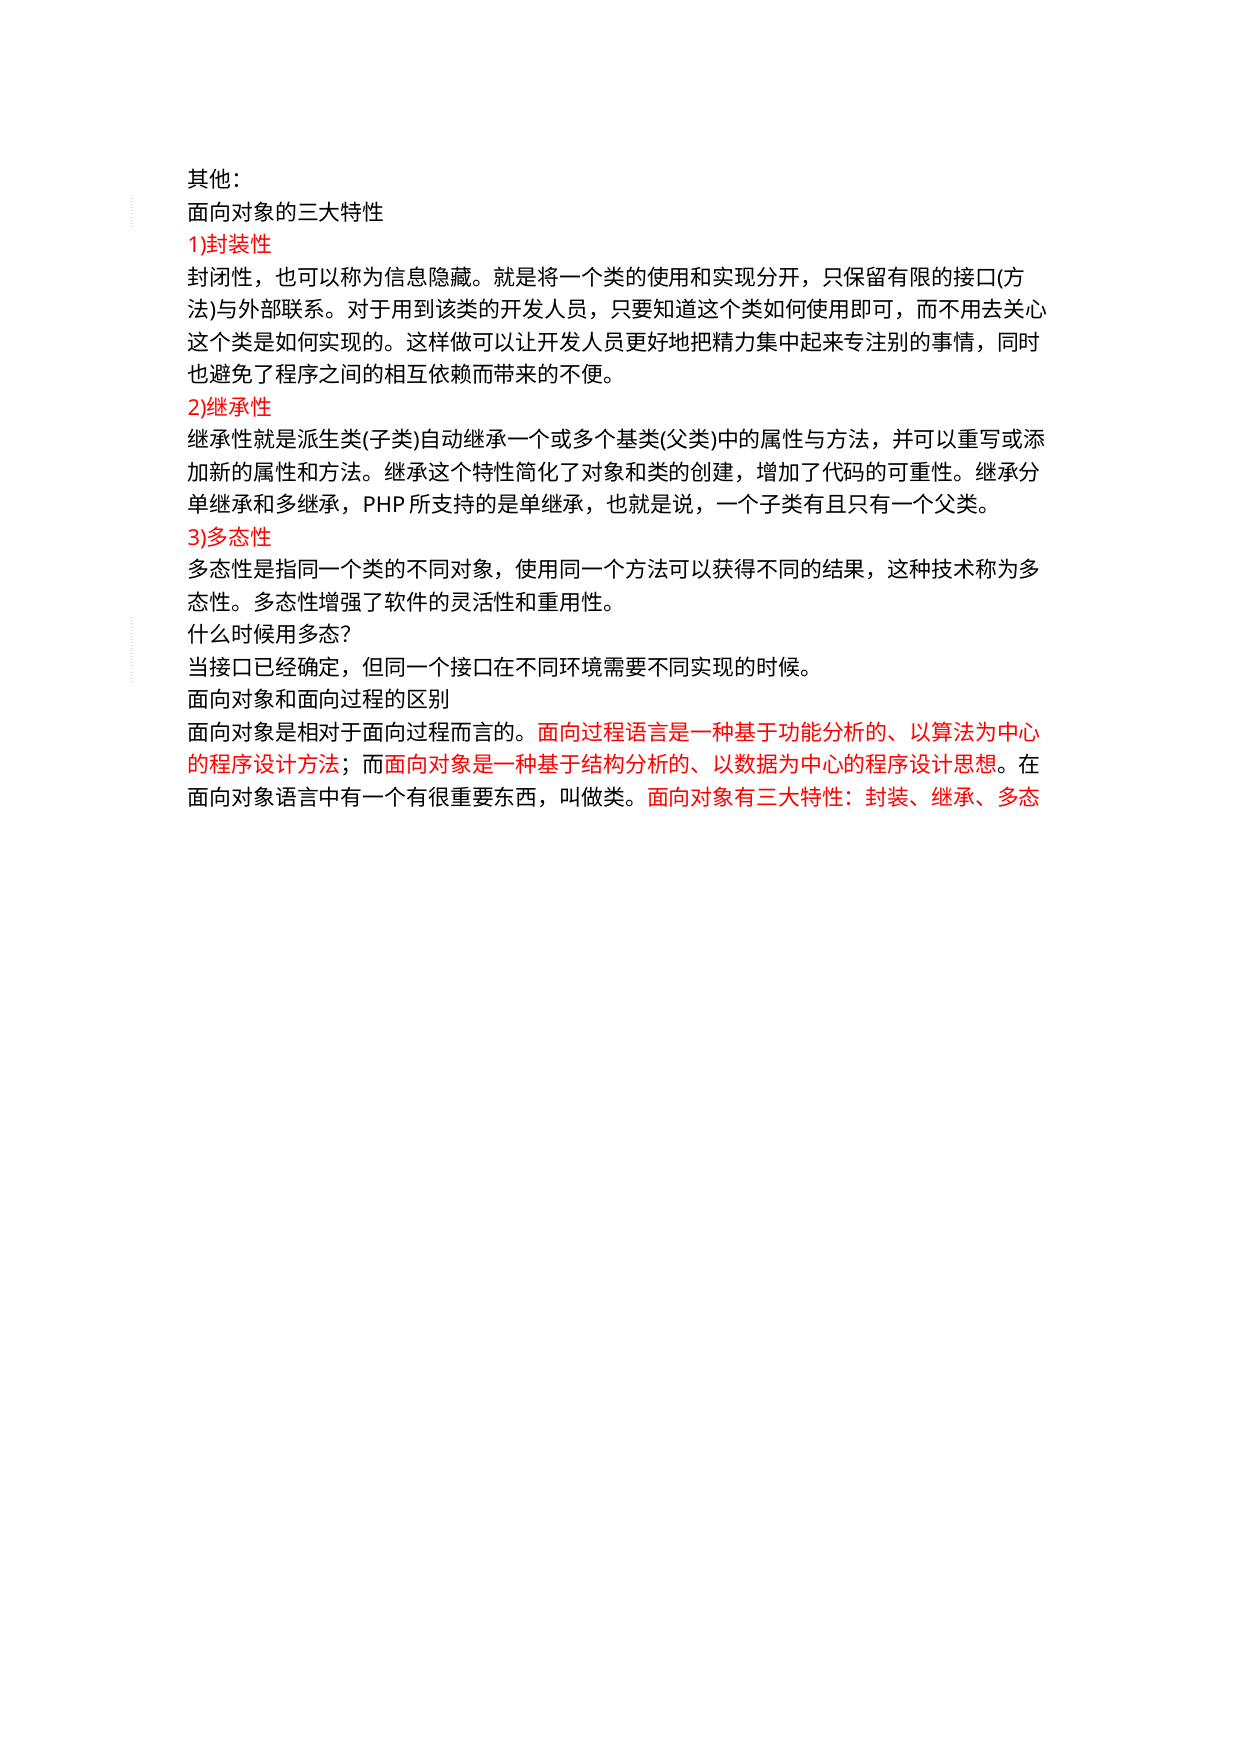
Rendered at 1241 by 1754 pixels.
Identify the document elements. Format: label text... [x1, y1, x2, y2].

text 继承性就是派生类(子类)自动继承一个或多个基类(父类)中的属性与方法，并可以重写或添加新的属性和方法。继承这个特性简化了对象和类的创建，增加了代码的可重性。继承分单继承和多继承，PHP所支持的是单继承，也就是说，一个子类有且只有一个父类。 [187, 422, 1053, 519]
text 面向对象的三大特性 [187, 194, 1053, 227]
text 当接口已经确定，但同一个接口在不同环境需要不同实现的时候。 [187, 649, 1053, 682]
text 其他： [187, 162, 1053, 194]
text 封闭性，也可以称为信息隐藏。就是将一个类的使用和实现分开，只保留有限的接口(方法)与外部联系。对于用到该类的开发人员，只要知道这个类如何使用即可，而不用去关心这个类是如何实现的。这样做可以让开发人员更好地把精力集中起来专注别的事情，同时也避免了程序之间的相互依赖而带来的不便。 [187, 259, 1053, 389]
text 面向对象是相对于面向过程而言的。面向过程语言是一种基于功能分析的、以算法为中心的程序设计方法；而面向对象是一种基于结构分析的、以数据为中心的程序设计思想。在面向对象语言中有一个有很重要东西，叫做类。面向对象有三大特性：封装、继承、多态 [187, 714, 1053, 812]
text 多态性是指同一个类的不同对象，使用同一个方法可以获得不同的结果，这种技术称为多态性。多态性增强了软件的灵活性和重用性。 [187, 552, 1053, 617]
text 面向对象和面向过程的区别 [187, 682, 1053, 714]
text 2)继承性 [187, 389, 1053, 422]
text 1)封装性 [187, 227, 1053, 259]
text 什么时候用多态？ [187, 617, 1053, 649]
text 3)多态性 [187, 519, 1053, 552]
